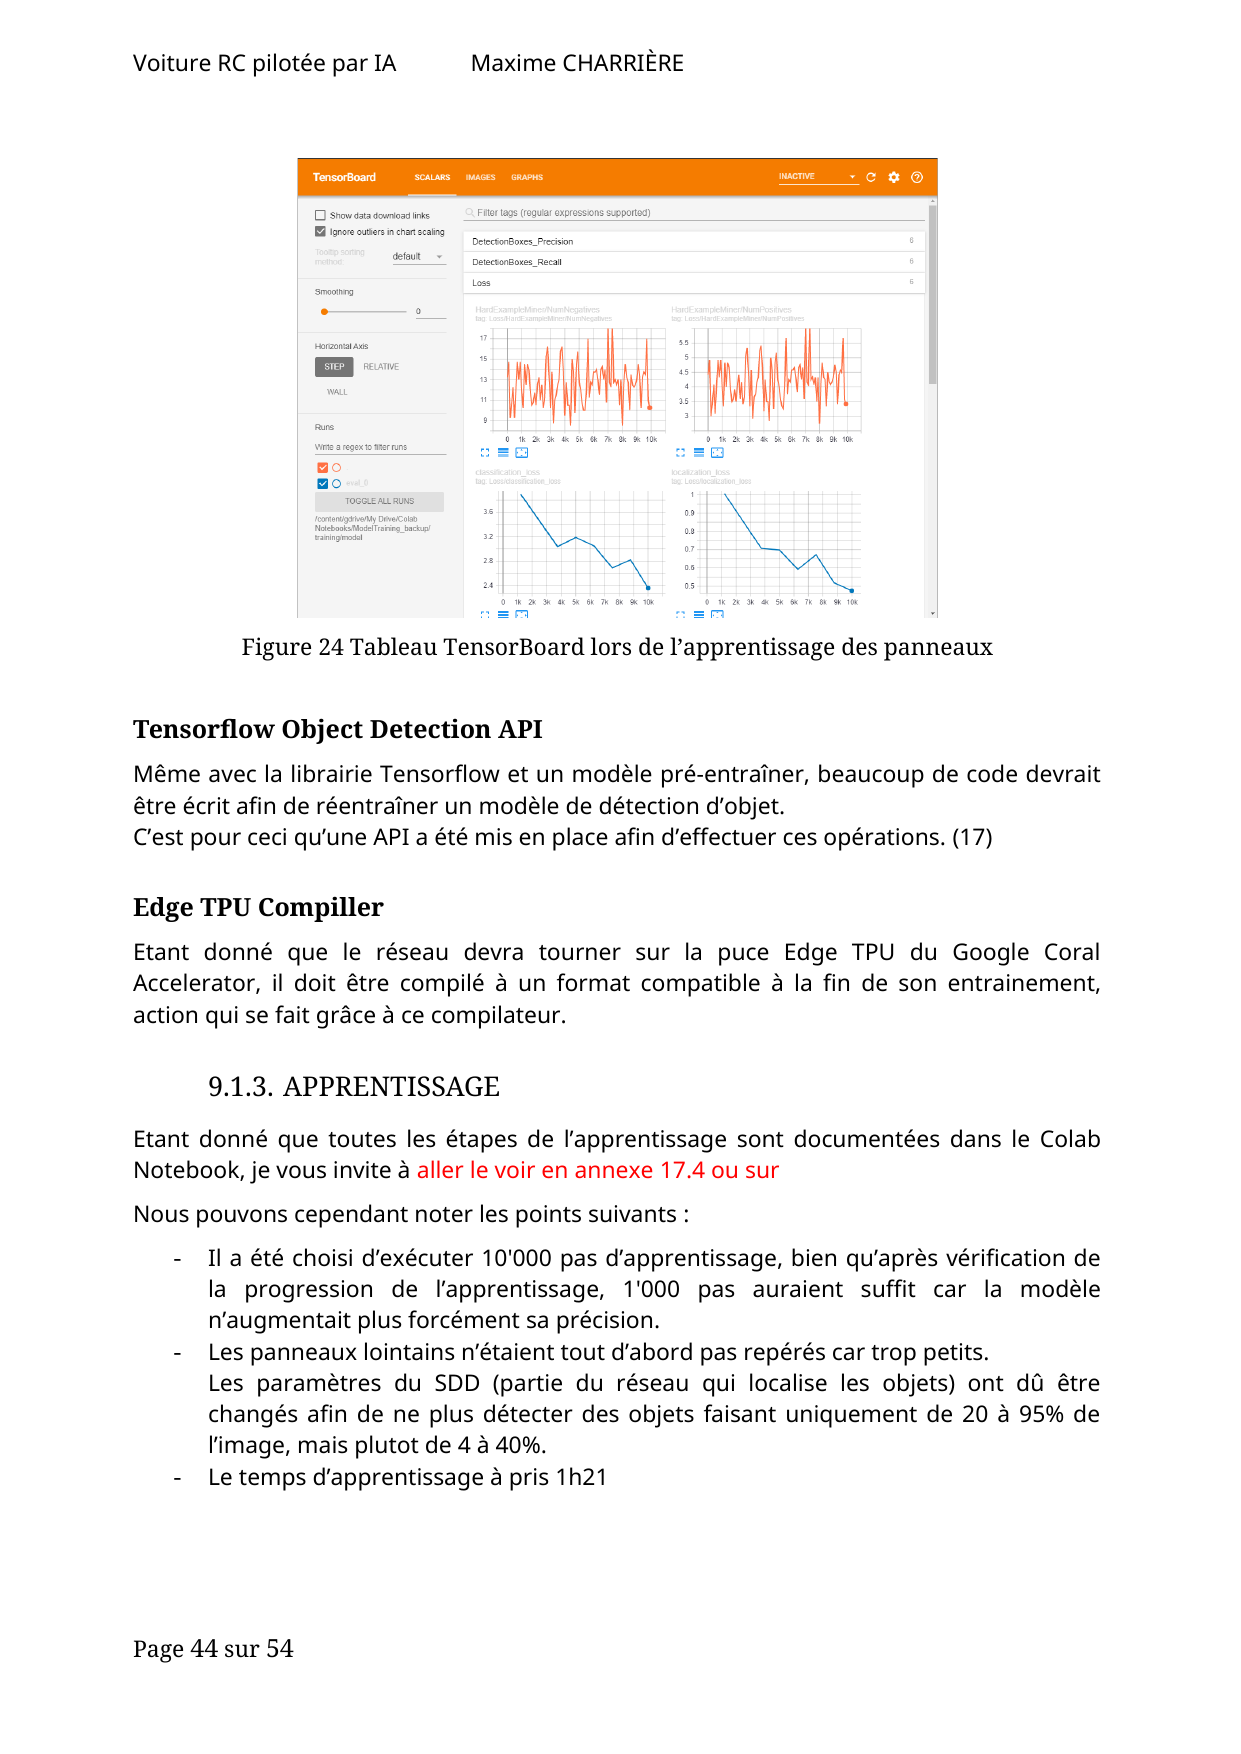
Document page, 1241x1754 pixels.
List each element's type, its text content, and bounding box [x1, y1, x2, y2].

list Les panneaux lointains n’étaient tout d’abord pas repérés car trop petits. [170, 1336, 1102, 1367]
list Les paramètres du SDD (partie du réseau qui localise les objets) ont dû être changés afin de ne plus détecter des objets faisant uniquement de 20 à 95% de l’image, mais plutot de 4 à 40%. [208, 1367, 1102, 1461]
list Le temps d’apprentissage à pris 1h21 [170, 1461, 1102, 1492]
subtitle Edge TPU Compiller [133, 889, 1102, 924]
text Etant donné que le réseau devra tourner sur la puce Edge TPU du Google Coral Accelerator, il doit être compilé à un format compatible à la fin de son entrainement, action qui se fait grâce à ce compilateur. [133, 936, 1102, 1030]
subtitle Apprentissage [208, 1067, 1102, 1104]
text C’est pour ceci qu’une API a été mis en place afin d’effectuer ces opérations. [133, 821, 1102, 852]
picture [297, 158, 938, 618]
list Il a été choisi d’exécuter 10'000 pas d’apprentissage, bien qu’après vérification de la progression de l’apprentissage, 1'000 pas auraient suffit car la modèle n’augmentait plus forcément sa précision. [170, 1242, 1102, 1336]
text Etant donné que toutes les étapes de l’apprentissage sont documentées dans le Colab Notebook, je vous invite à aller le voir en annexe 17.4 ou sur [133, 1123, 1102, 1186]
text Même avec la librairie Tensorflow et un modèle pré-entraîner, beaucoup de code devrait être écrit afin de réentraîner un modèle de détection d’objet. [133, 758, 1102, 821]
text Nous pouvons cependant noter les points suivants : [133, 1198, 1102, 1229]
text Figure 24 Tableau TensorBoard lors de l’apprentissage des panneaux [133, 631, 1102, 662]
subtitle Tensorflow Object Detection API [133, 712, 1102, 746]
